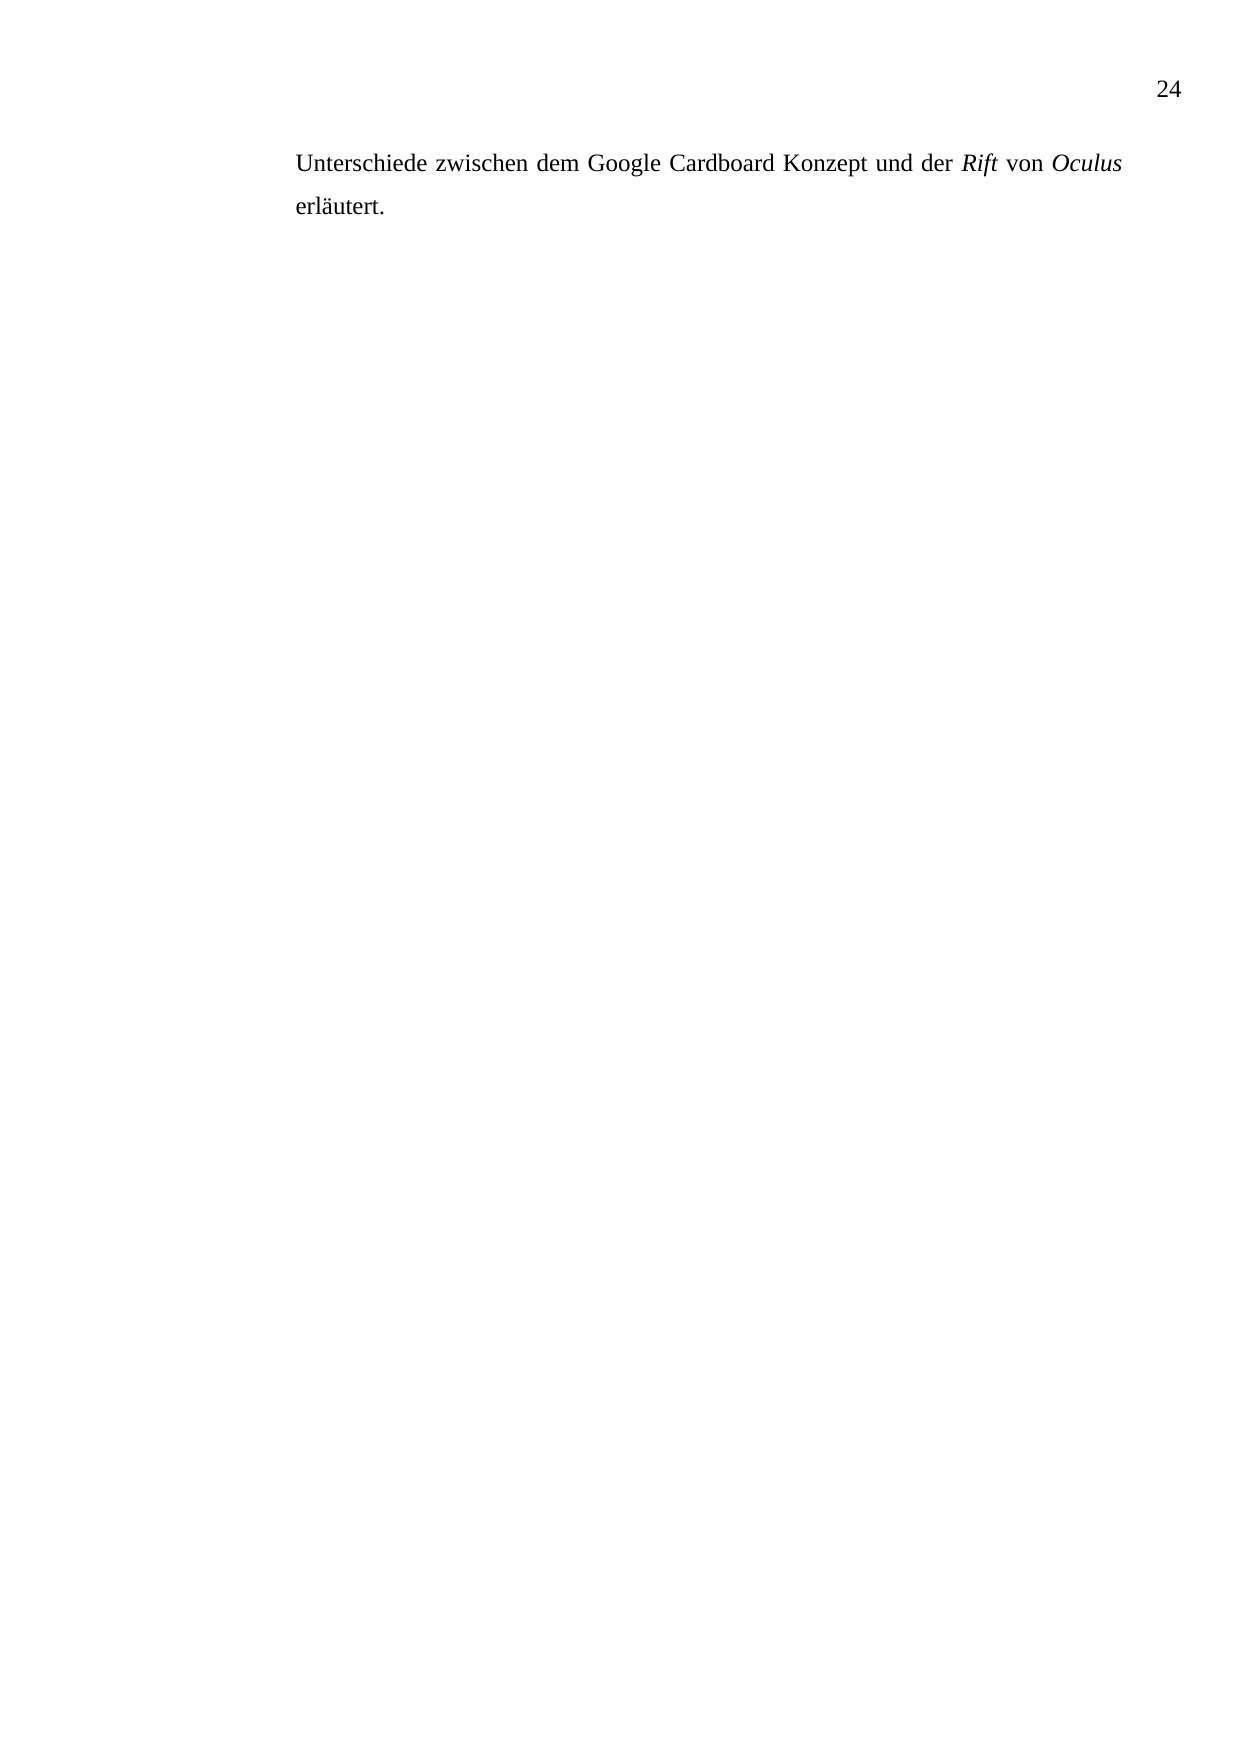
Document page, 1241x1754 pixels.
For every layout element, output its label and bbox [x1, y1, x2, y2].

text [295, 148, 1122, 219]
